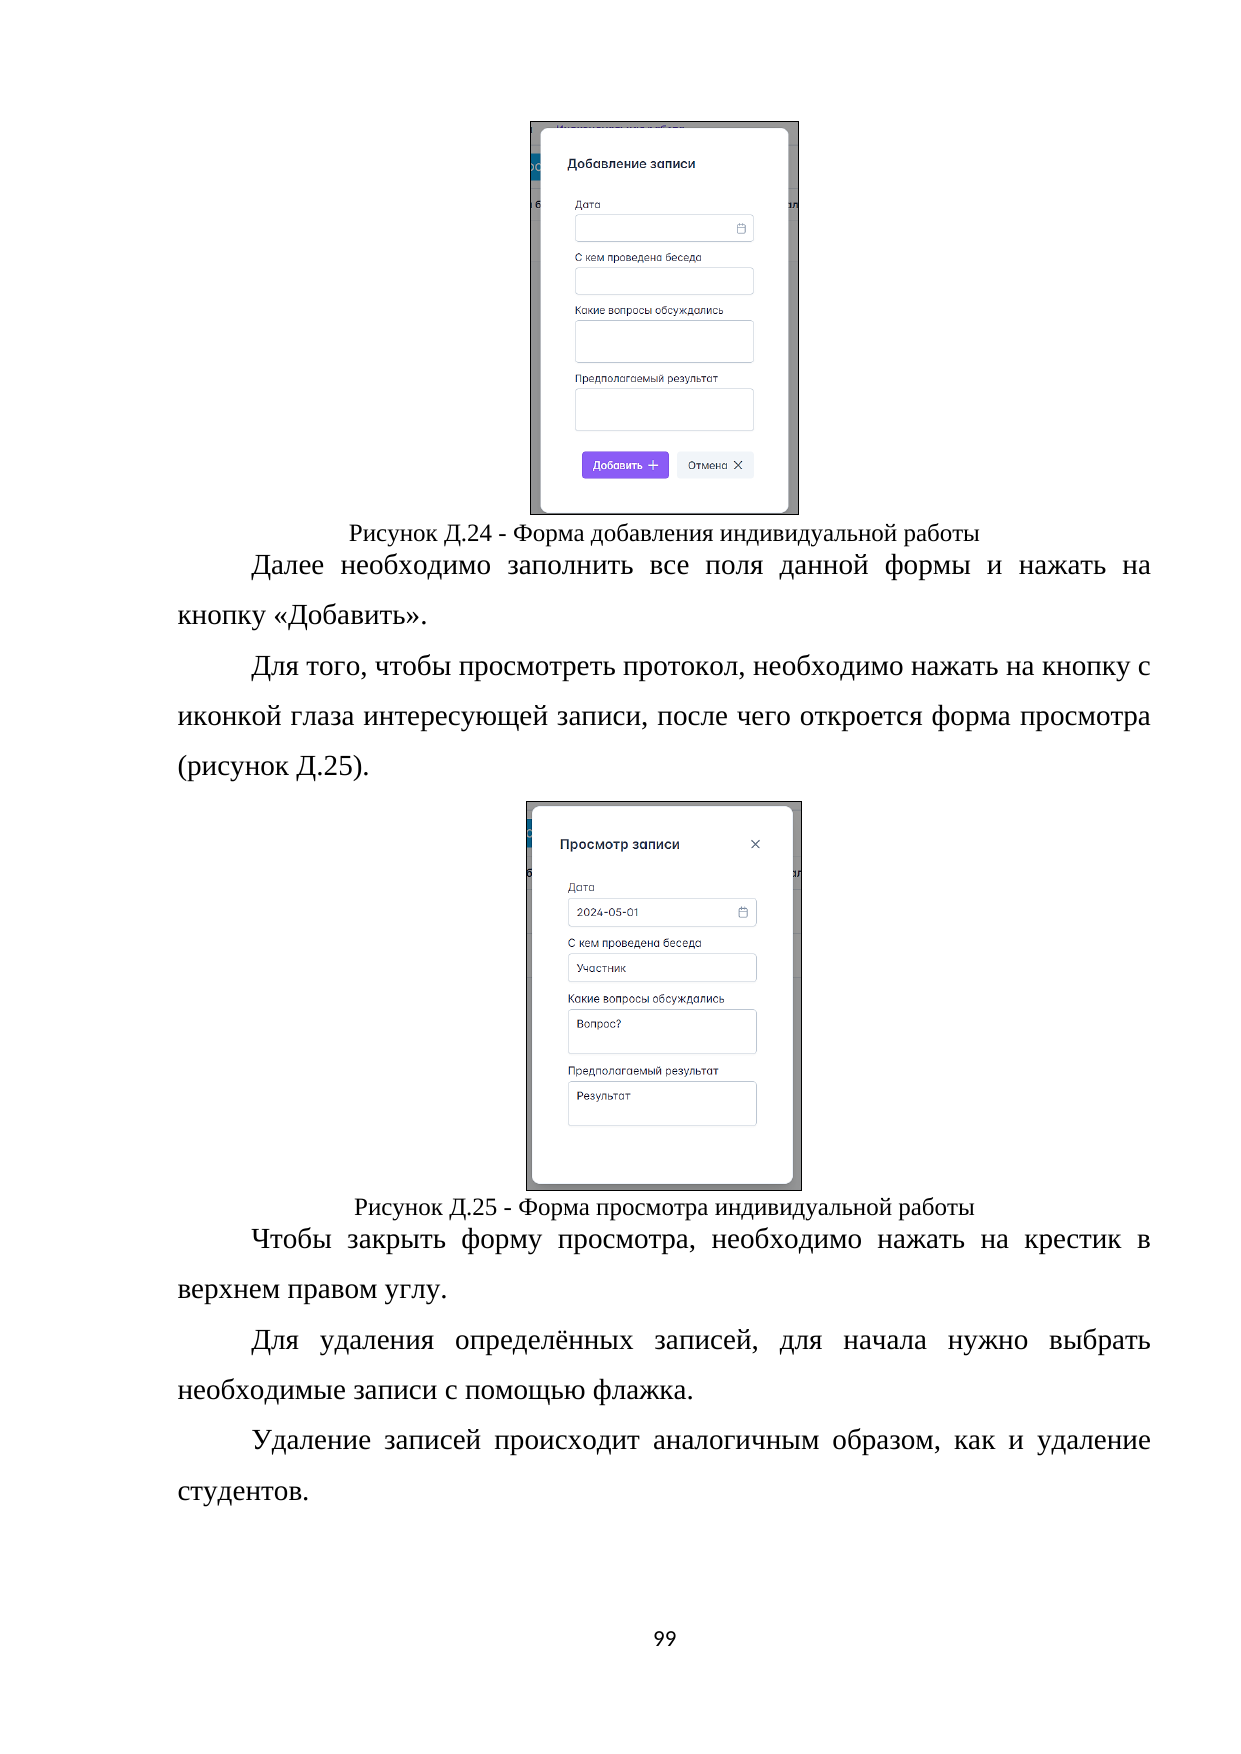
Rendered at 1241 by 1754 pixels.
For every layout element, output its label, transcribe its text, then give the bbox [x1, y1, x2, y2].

text Чтобы закрыть форму просмотра, необходимо нажать на крестик в верхнем правом углу. [177, 1221, 1152, 1305]
text Для удаления определённых записей, для начала нужно выбрать необходимые записи с помощью флажка. [177, 1322, 1152, 1406]
text Для того, чтобы просмотреть протокол, необходимо нажать на кнопку с иконкой глаза интересующей записи, после чего откроется форма просмотра (рисунок Д.25). [177, 648, 1152, 782]
picture [531, 122, 798, 514]
text Удаление записей происходит аналогичным образом, как и удаление студентов. [177, 1422, 1152, 1506]
text Рисунок Д.25 - Форма просмотра индивидуальной работы [177, 1192, 1152, 1221]
text Далее необходимо заполнить все поля данной формы и нажать на кнопку «Добавить». [177, 547, 1152, 631]
picture [527, 802, 801, 1190]
text Рисунок Д.24 - Форма добавления индивидуальной работы [177, 518, 1152, 547]
